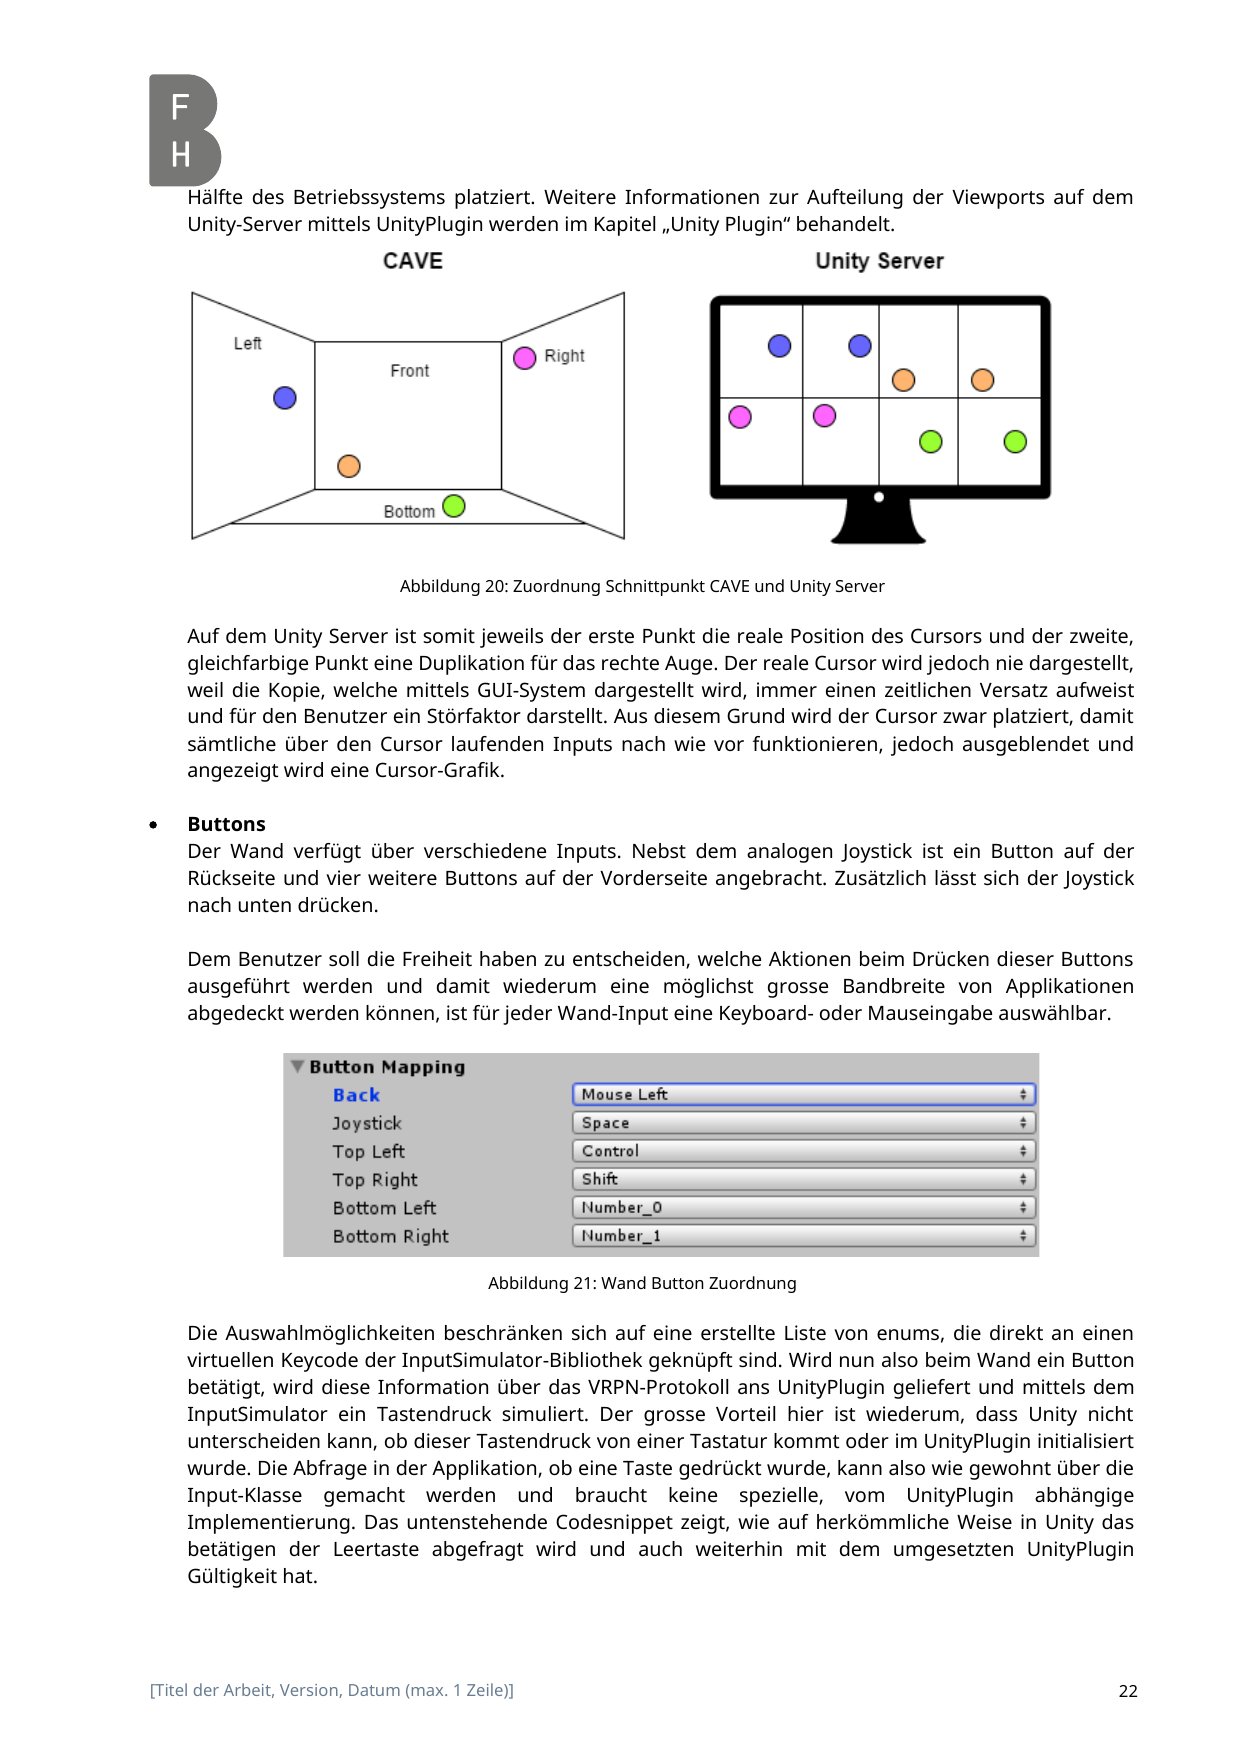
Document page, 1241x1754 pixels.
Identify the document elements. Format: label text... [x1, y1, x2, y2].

list Auf dem Unity Server ist somit jeweils der erste Punkt die reale Position des Cursors und der zweite, gleichfarbige Punkt eine Duplikation für das rechte Auge. Der reale Cursor wird jedoch nie dargestellt, weil die Kopie, welche mittels GUI-System dargestellt wird, immer einen zeitlichen Versatz aufweist und für den Benutzer ein Störfaktor darstellt. Aus diesem Grund wird der Cursor zwar platziert, damit sämtliche über den Cursor laufenden Inputs nach wie vor funktionieren, jedoch ausgeblendet und angezeigt wird eine Cursor-Grafik. [187, 622, 1136, 784]
text Dem Benutzer soll die Freiheit haben zu entscheiden, welche Aktionen beim Drücken dieser Buttons ausgeführt werden und damit wiederum eine möglichst grosse Bandbreite von Applikationen abgedeckt werden können, ist für jeder Wand-Input eine Keyboard- oder Mauseingabe auswählbar. [187, 946, 1136, 1027]
list Buttons [149, 811, 1136, 838]
text Die Auswahlmöglichkeiten beschränken sich auf eine erstellte Liste von enums, die direkt an einen virtuellen Keycode der InputSimulator-Bibliothek geknüpft sind. Wird nun also beim Wand ein Button betätigt, wird diese Information über das VRPN-Protokoll ans UnityPlugin geliefert und mittels dem InputSimulator ein Tastendruck simuliert. Der grosse Vorteil hier ist wiederum, dass Unity nicht unterscheiden kann, ob dieser Tastendruck von einer Tastatur kommt oder im UnityPlugin initialisiert wurde. Die Abfrage in der Applikation, ob eine Taste gedrückt wurde, kann also wie gewohnt über die Input-Klasse gemacht werden und braucht keine spezielle, vom UnityPlugin abhängige Implementierung. Das untenstehende Codesnippet zeigt, wie auf herkömmliche Weise in Unity das betätigen der Leertaste abgefragt wird und auch weiterhin mit dem umgesetzten UnityPlugin Gültigkeit hat. [187, 1319, 1136, 1589]
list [187, 183, 1136, 237]
picture [283, 1053, 1040, 1257]
text Der Wand verfügt über verschiedene Inputs. Nebst dem analogen Joystick ist ein Button auf der Rückseite und vier weitere Buttons auf der Vorderseite angebracht. Zusätzlich lässt sich der Joystick nach unten drücken. [187, 838, 1136, 919]
